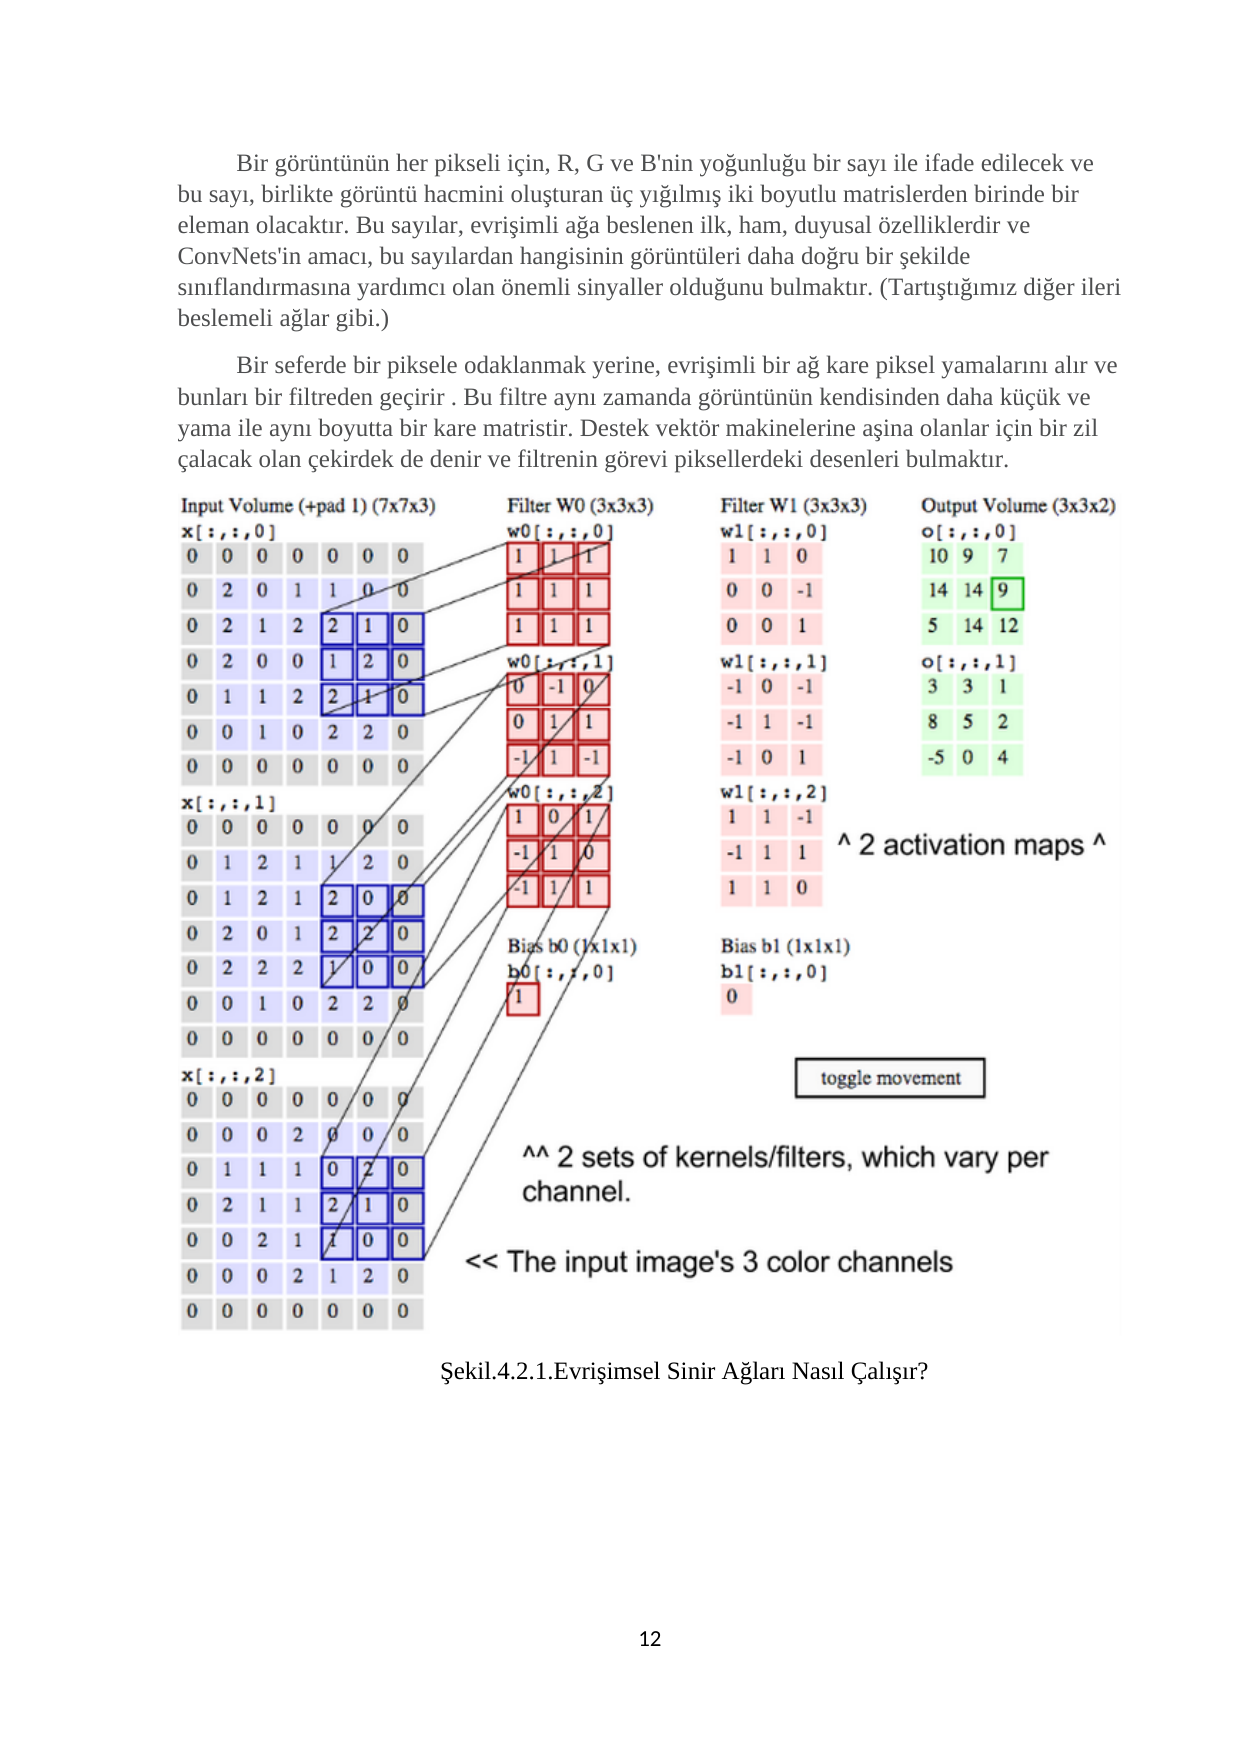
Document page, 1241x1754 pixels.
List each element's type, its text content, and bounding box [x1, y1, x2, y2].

picture [177, 491, 1123, 1338]
text Bir seferde bir piksele odaklanmak yerine, evrişimli bir ağ kare piksel yamalarını alır ve bunları bir filtreden geçirir . Bu filtre aynı zamanda görüntünün kendisinden daha küçük ve yama ile aynı boyutta bir kare matristir. Destek vektör makinelerine aşina olanlar için bir zil çalacak olan çekirdek de denir ve filtrenin görevi piksellerdeki desenleri bulmaktır. [177, 351, 1122, 472]
text Şekil.4.2.1.Evrişimsel Sinir Ağları Nasıl Çalışır? [177, 1356, 1122, 1385]
text Bir görüntünün her pikseli için, R, G ve B'nin yoğunluğu bir sayı ile ifade edilecek ve bu sayı, birlikte görüntü hacmini oluşturan üç yığılmış iki boyutlu matrislerden birinde bir eleman olacaktır. Bu sayılar, evrişimli ağa beslenen ilk, ham, duyusal özelliklerdir ve ConvNets'in amacı, bu sayılardan hangisinin görüntüleri daha doğru bir şekilde sınıflandırmasına yardımcı olan önemli sinyaller olduğunu bulmaktır. (Tartıştığımız diğer ileri beslemeli ağlar gibi.) [177, 148, 1122, 332]
